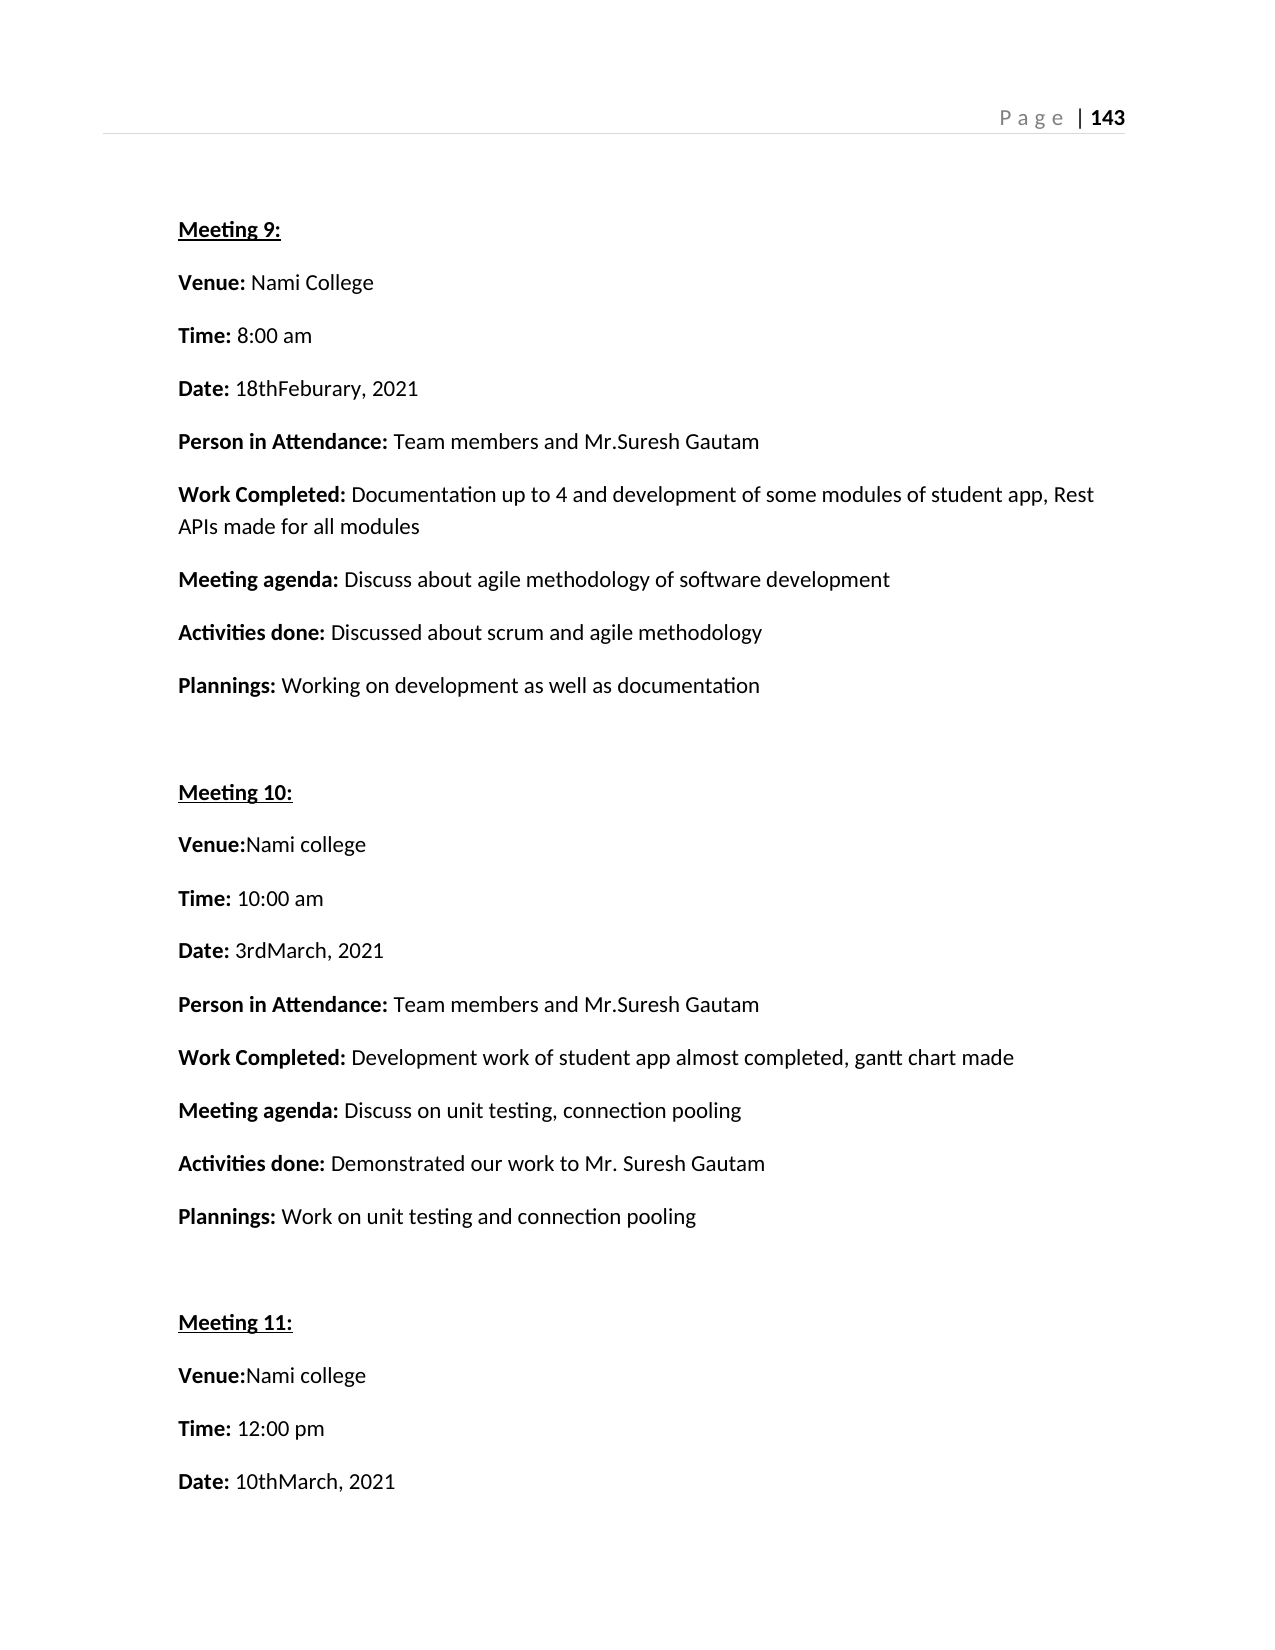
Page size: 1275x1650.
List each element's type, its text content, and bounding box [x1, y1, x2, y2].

text Time: 10:00 am [178, 884, 1125, 912]
text Work Completed: Documentation up to 4 and development of some modules of student app, Rest APIs made for all modules [178, 480, 1125, 541]
text Activities done: Demonstrated our work to Mr. Suresh Gautam [178, 1149, 1125, 1177]
text Plannings: Working on development as well as documentation [178, 672, 1125, 699]
text Person in Attendance: Team members and Mr.Suresh Gautam [178, 427, 1125, 455]
text Meeting agenda: Discuss on unit testing, connection pooling [178, 1096, 1125, 1124]
text Meeting agenda: Discuss about agile methodology of software development [178, 566, 1125, 593]
text Person in Attendance: Team members and Mr.Suresh Gautam [178, 990, 1125, 1018]
text Venue:Nami college [178, 1361, 1125, 1389]
text Time: 8:00 am [178, 321, 1125, 349]
text Time: 12:00 pm [178, 1414, 1125, 1442]
text Date: 10thMarch, 2021 [178, 1467, 1125, 1495]
text Meeting 11: [178, 1308, 1125, 1336]
text Date: 3rdMarch, 2021 [178, 937, 1125, 965]
text Activities done: Discussed about scrum and agile methodology [178, 618, 1125, 647]
text Meeting 9: [178, 215, 1125, 243]
text Venue: Nami College [178, 268, 1125, 296]
text Date: 18thFeburary, 2021 [178, 374, 1125, 402]
text Meeting 10: [178, 778, 1125, 806]
text Plannings: Work on unit testing and connection pooling [178, 1202, 1125, 1230]
text Work Completed: Development work of student app almost completed, gantt chart made [178, 1043, 1125, 1071]
text Venue:Nami college [178, 831, 1125, 859]
